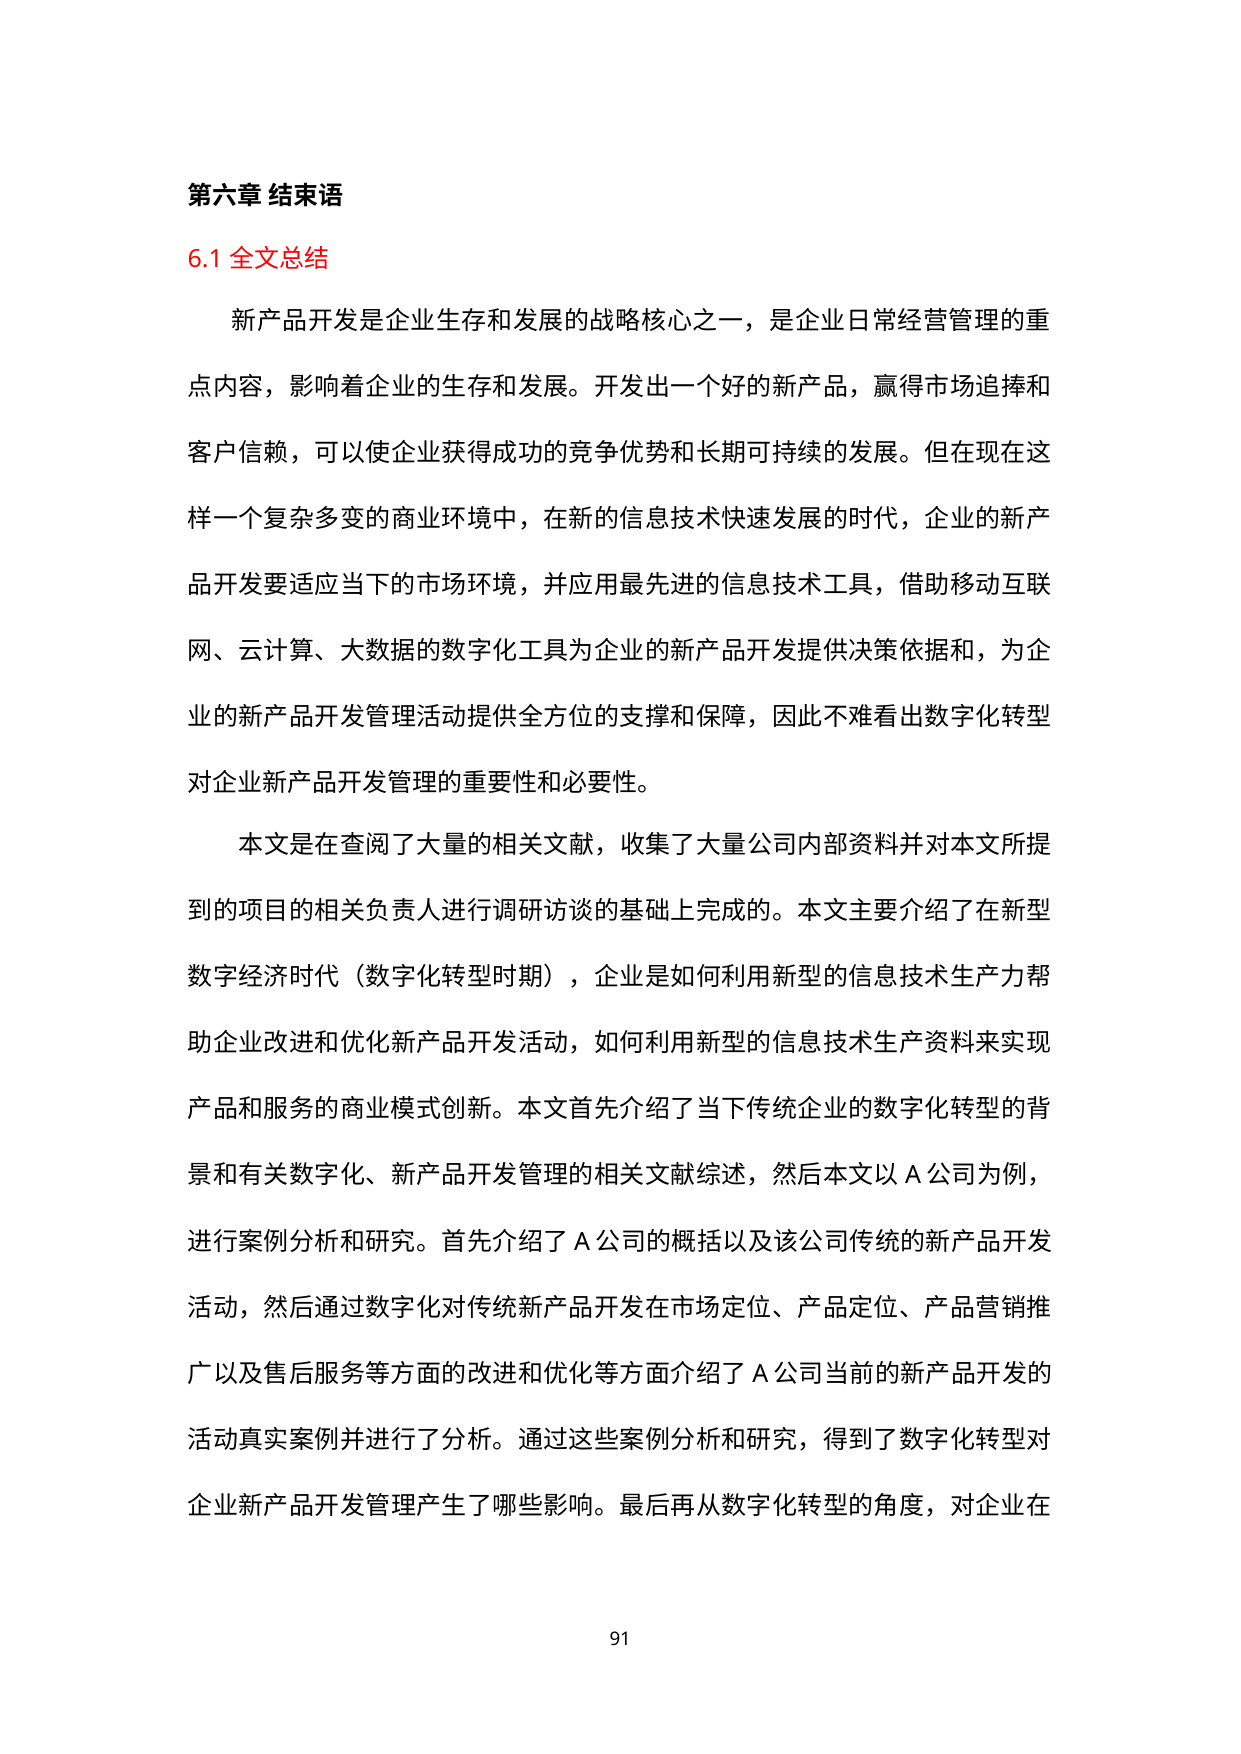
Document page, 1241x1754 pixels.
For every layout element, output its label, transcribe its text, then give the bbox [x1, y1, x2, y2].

text 新产品开发是企业生存和发展的战略核心之一，是企业日常经营管理的重点内容，影响着企业的生存和发展。开发出一个好的新产品，赢得市场追捧和客户信赖，可以使企业获得成功的竞争优势和长期可持续的发展。但在现在这样一个复杂多变的商业环境中，在新的信息技术快速发展的时代，企业的新产品开发要适应当下的市场环境，并应用最先进的信息技术工具，借助移动互联网、云计算、大数据的数字化工具为企业的新产品开发提供决策依据和，为企业的新产品开发管理活动提供全方位的支撑和保障，因此不难看出数字化转型对企业新产品开发管理的重要性和必要性。 [187, 296, 1053, 803]
text 第六章 结束语 [187, 172, 1053, 216]
text 6.1 全文总结 [187, 234, 1053, 278]
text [187, 821, 1053, 1525]
